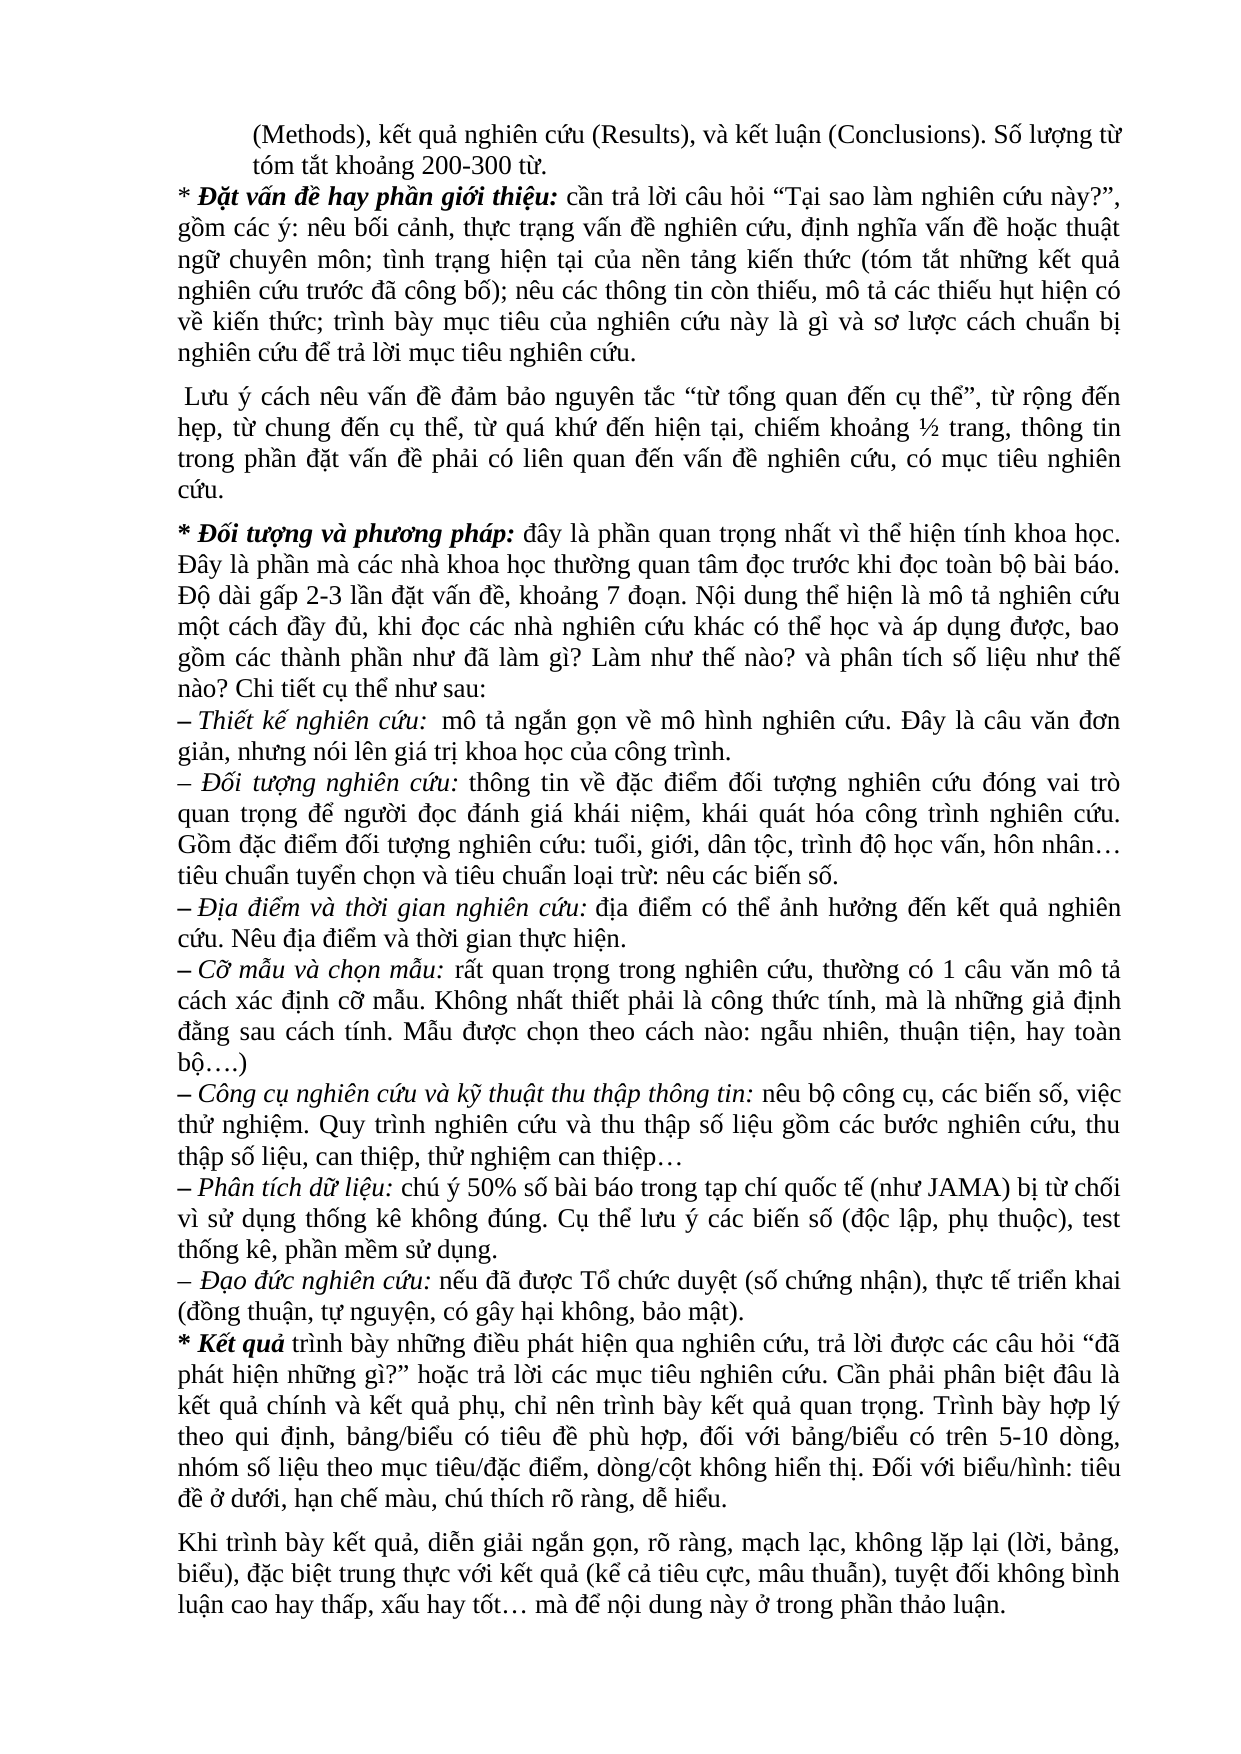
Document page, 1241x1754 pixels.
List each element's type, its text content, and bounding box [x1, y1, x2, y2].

text – Đối tượng nghiên cứu: thông tin về đặc điểm đối tượng nghiên cứu đóng vai trò quan trọng để người đọc đánh giá khái niệm, khái quát hóa công trình nghiên cứu. Gồm đặc điểm đối tượng nghiên cứu: tuổi, giới, dân tộc, trình độ học vấn, hôn nhân… tiêu chuẩn tuyển chọn và tiêu chuẩn loại trừ: nêu các biến số. [177, 766, 1122, 891]
text * Đặt vấn đề hay phần giới thiệu: cần trả lời câu hỏi “Tại sao làm nghiên cứu này?”, gồm các ý: nêu bối cảnh, thực trạng vấn đề nghiên cứu, định nghĩa vấn đề hoặc thuật ngữ chuyên môn; tình trạng hiện tại của nền tảng kiến thức (tóm tắt những kết quả nghiên cứu trước đã công bố); nêu các thông tin còn thiếu, mô tả các thiếu hụt hiện có về kiến thức; trình bày mục tiêu của nghiên cứu này là gì và sơ lược cách chuẩn bị nghiên cứu để trả lời mục tiêu nghiên cứu. [177, 180, 1122, 367]
text – Đạo đức nghiên cứu: nếu đã được Tổ chức duyệt (số chứng nhận), thực tế triển khai (đồng thuận, tự nguyện, có gây hại không, bảo mật). [177, 1264, 1122, 1327]
text – Thiết kế nghiên cứu: mô tả ngắn gọn về mô hình nghiên cứu. Đây là câu văn đơn giản, nhưng nói lên giá trị khoa học của công trình. [177, 704, 1122, 766]
text – Phân tích dữ liệu: chú ý 50% số bài báo trong tạp chí quốc tế (như JAMA) bị từ chối vì sử dụng thống kê không đúng. Cụ thể lưu ý các biến số (độc lập, phụ thuộc), test thống kê, phần mềm sử dụng. [177, 1171, 1122, 1264]
text – Địa điểm và thời gian nghiên cứu: địa điểm có thể ảnh hưởng đến kết quả nghiên cứu. Nêu địa điểm và thời gian thực hiện. [177, 891, 1122, 953]
text – Cỡ mẫu và chọn mẫu: rất quan trọng trong nghiên cứu, thường có 1 câu văn mô tả cách xác định cỡ mẫu. Không nhất thiết phải là công thức tính, mà là những giả định đằng sau cách tính. Mẫu được chọn theo cách nào: ngẫu nhiên, thuận tiện, hay toàn bộ….) [177, 953, 1122, 1077]
text – Công cụ nghiên cứu và kỹ thuật thu thập thông tin: nêu bộ công cụ, các biến số, việc thử nghiệm. Quy trình nghiên cứu và thu thập số liệu gồm các bước nghiên cứu, thu thập số liệu, can thiệp, thử nghiệm can thiệp… [177, 1077, 1122, 1171]
text Lưu ý cách nêu vấn đề đảm bảo nguyên tắc “từ tổng quan đến cụ thể”, từ rộng đến hẹp, từ chung đến cụ thể, từ quá khứ đến hiện tại, chiếm khoảng ½ trang, thông tin trong phần đặt vấn đề phải có liên quan đến vấn đề nghiên cứu, có mục tiêu nghiên cứu. [177, 380, 1122, 504]
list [215, 118, 1122, 180]
text Khi trình bày kết quả, diễn giải ngắn gọn, rõ ràng, mạch lạc, không lặp lại (lời, bảng, biểu), đặc biệt trung thực với kết quả (kể cả tiêu cực, mâu thuẫn), tuyệt đối không bình luận cao hay thấp, xấu hay tốt… mà để nội dung này ở trong phần thảo luận. [177, 1526, 1122, 1619]
text * Đối tượng và phương pháp: đây là phần quan trọng nhất vì thể hiện tính khoa học. Đây là phần mà các nhà khoa học thường quan tâm đọc trước khi đọc toàn bộ bài báo. Độ dài gấp 2-3 lần đặt vấn đề, khoảng 7 đoạn. Nội dung thể hiện là mô tả nghiên cứu một cách đầy đủ, khi đọc các nhà nghiên cứu khác có thể học và áp dụng được, bao gồm các thành phần như đã làm gì? Làm như thế nào? và phân tích số liệu như thế nào? Chi tiết cụ thể như sau: [177, 517, 1122, 704]
text * Kết quả trình bày những điều phát hiện qua nghiên cứu, trả lời được các câu hỏi “đã phát hiện những gì?” hoặc trả lời các mục tiêu nghiên cứu. Cần phải phân biệt đâu là kết quả chính và kết quả phụ, chỉ nên trình bày kết quả quan trọng. Trình bày hợp lý theo qui định, bảng/biểu có tiêu đề phù hợp, đối với bảng/biểu có trên 5-10 dòng, nhóm số liệu theo mục tiêu/đặc điểm, dòng/cột không hiển thị. Đối với biểu/hình: tiêu đề ở dưới, hạn chế màu, chú thích rõ ràng, dễ hiểu. [177, 1327, 1122, 1513]
